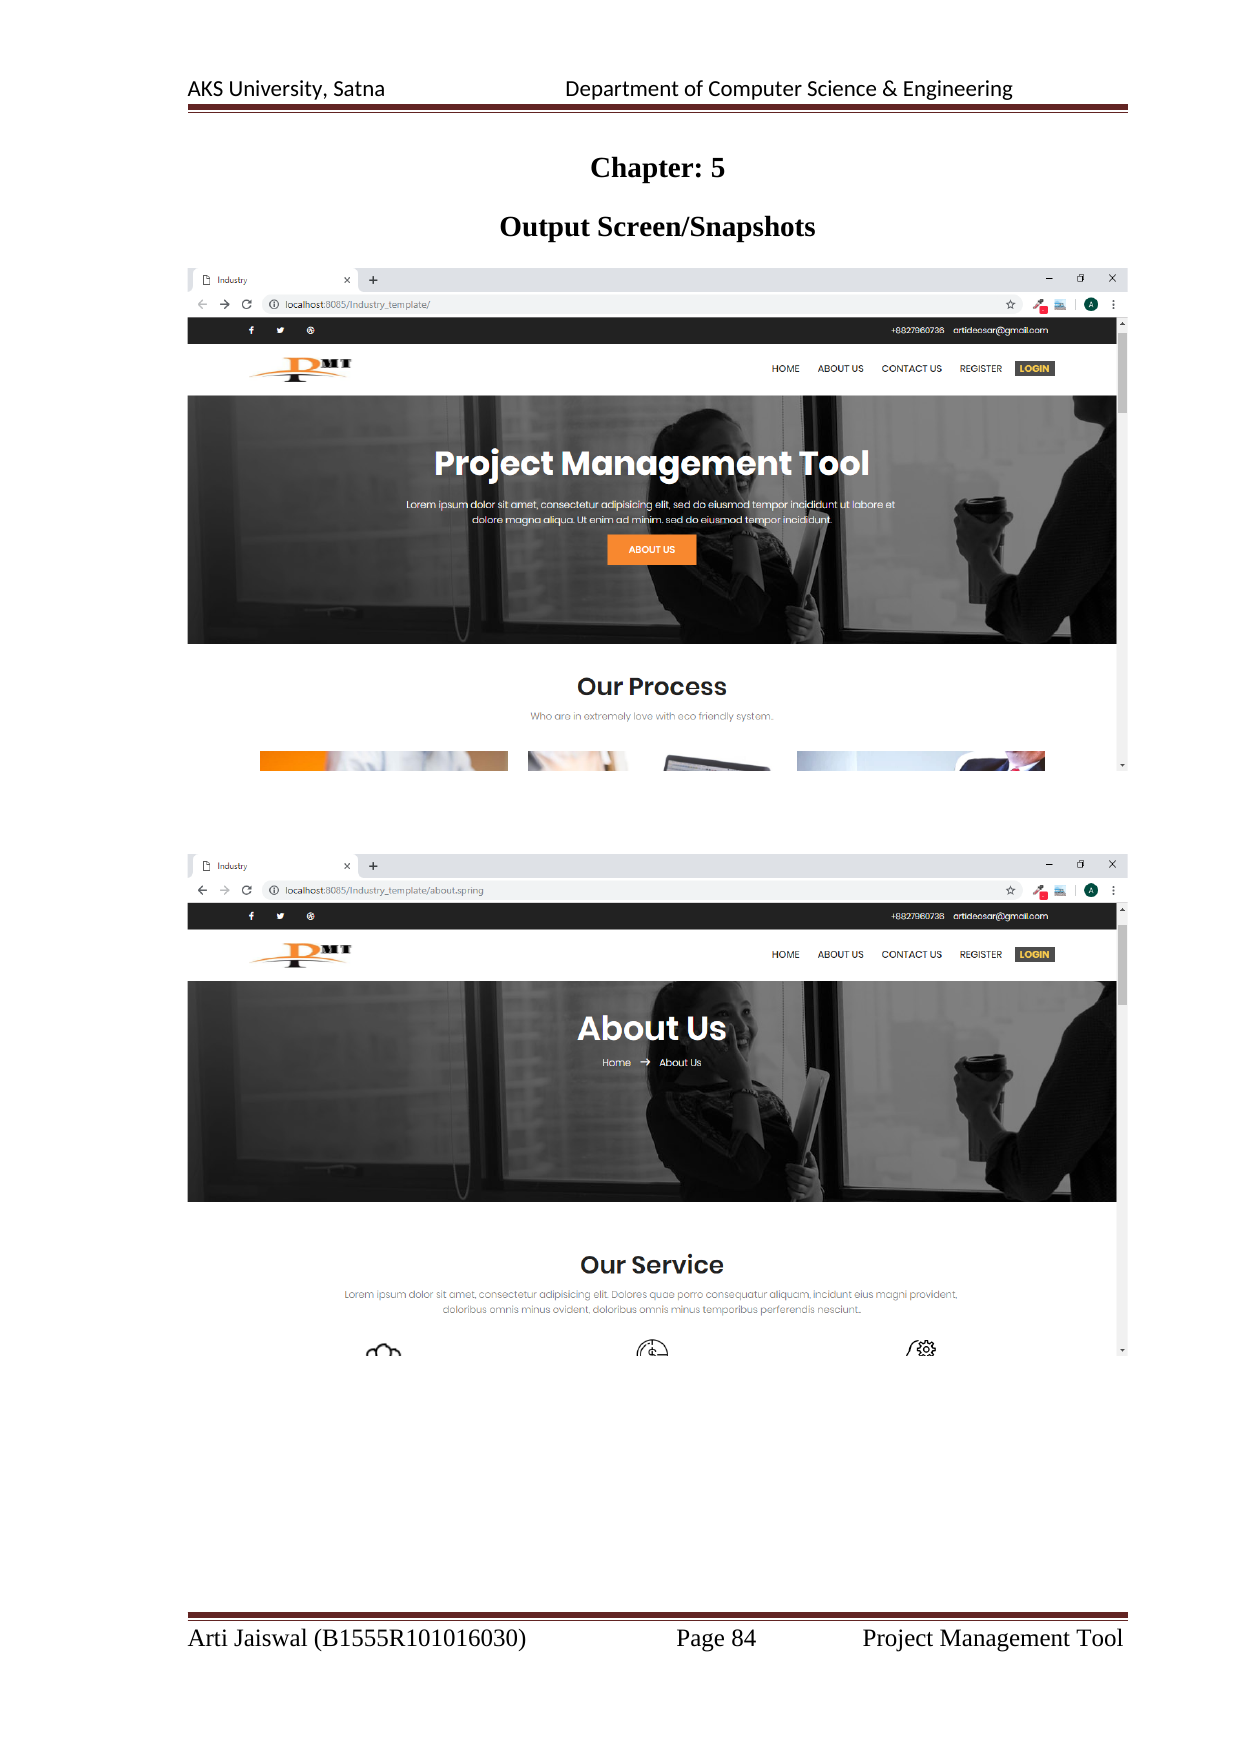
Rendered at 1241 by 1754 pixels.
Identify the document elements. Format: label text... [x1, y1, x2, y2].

text Output Screen/Snapshots [187, 209, 1128, 243]
picture [187, 854, 1128, 1356]
picture [187, 268, 1128, 771]
text Chapter: 5 [187, 150, 1128, 183]
